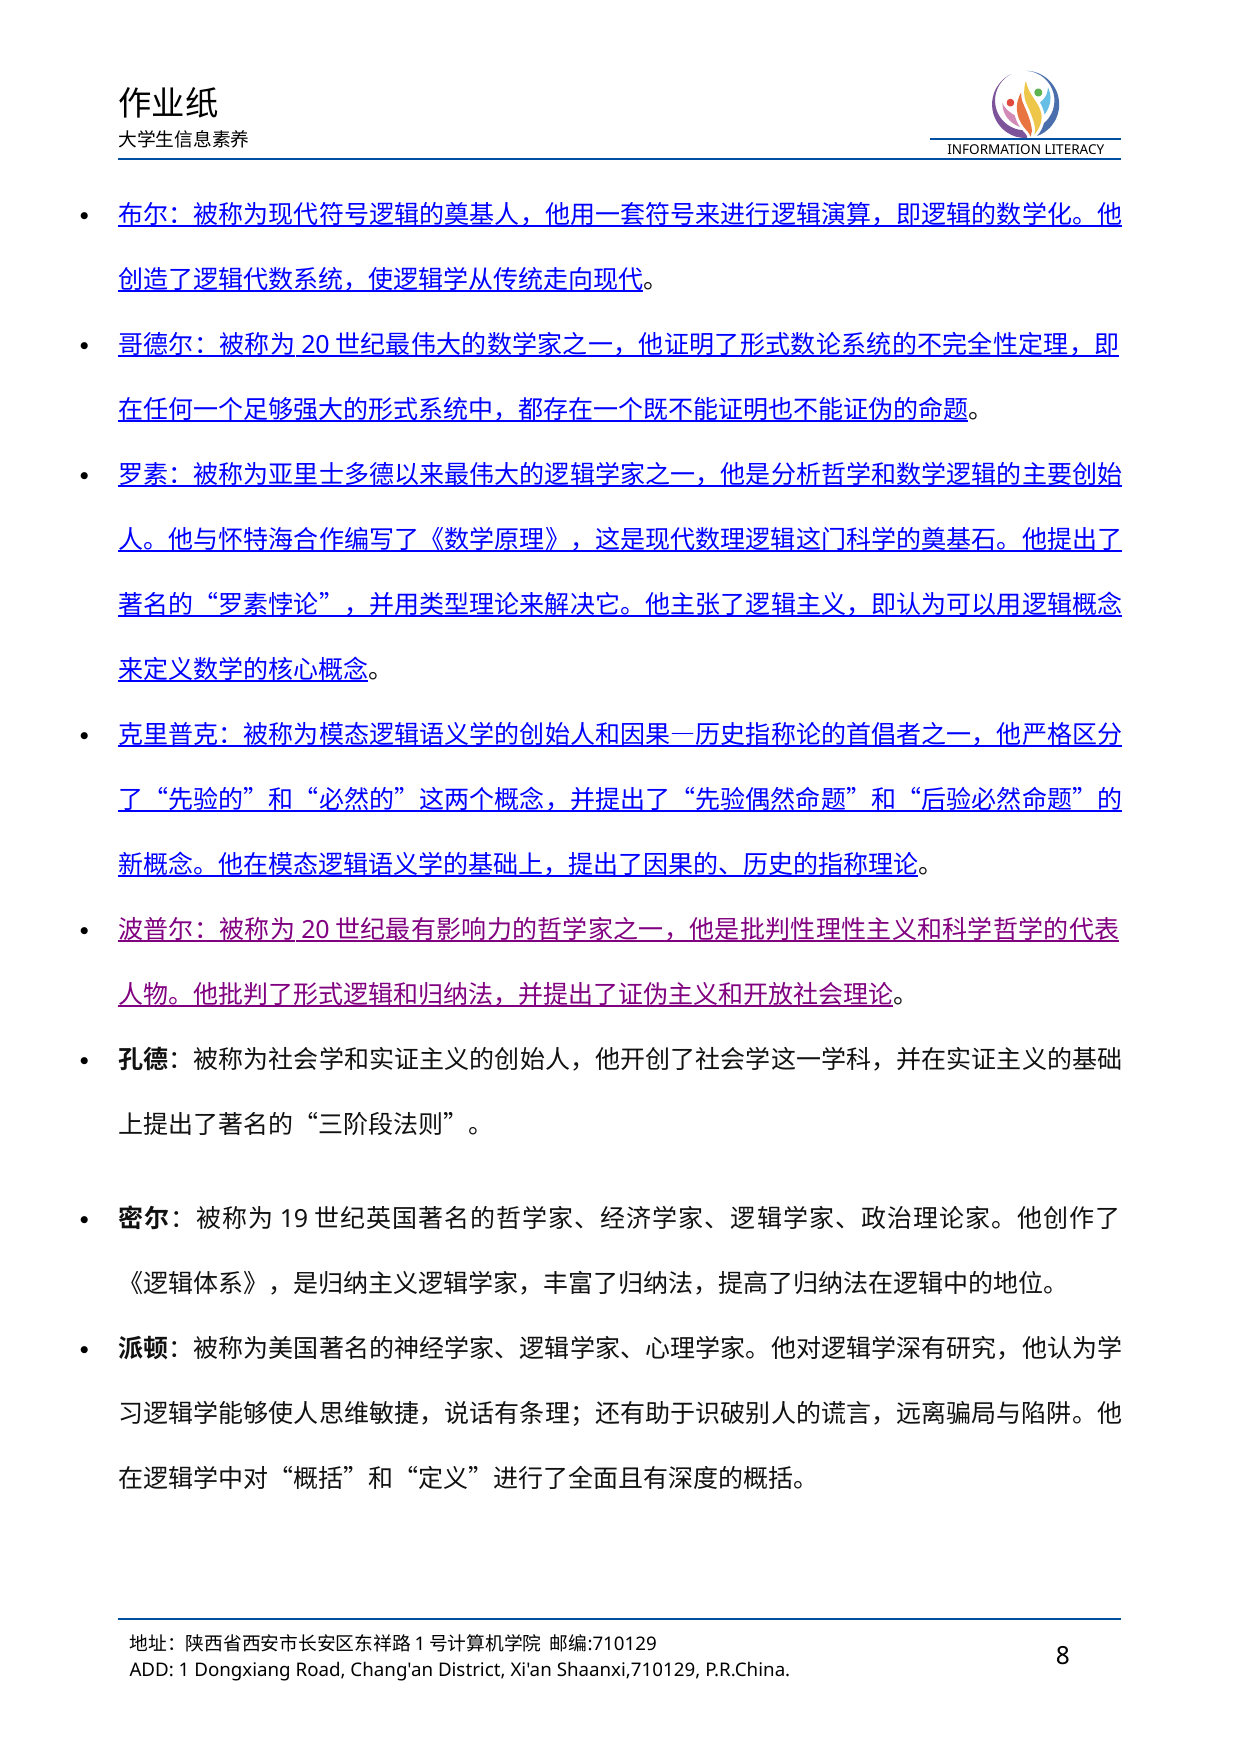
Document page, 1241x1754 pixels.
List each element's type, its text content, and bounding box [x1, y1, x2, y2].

list 派顿：被称为美国著名的神经学家、逻辑学家、心理学家。他对逻辑学深有研究，他认为学习逻辑学能够使人思维敏捷，说话有条理；还有助于识破别人的谎言，远离骗局与陷阱。他在逻辑学中对“概括”和“定义”进行了全面且有深度的概括。 [81, 1314, 1122, 1509]
list 哥德尔：被称为20世纪最伟大的数学家之一，他证明了形式数论系统的不完全性定理，即在任何一个足够强大的形式系统中，都存在一个既不能证明也不能证伪的命题。 [81, 310, 1122, 440]
list 布尔：被称为现代符号逻辑的奠基人，他用一套符号来进行逻辑演算，即逻辑的数学化。他创造了逻辑代数系统，使逻辑学从传统走向现代。 [81, 180, 1122, 310]
list 孔德：被称为社会学和实证主义的创始人，他开创了社会学这一学科，并在实证主义的基础上提出了著名的“三阶段法则”。 [81, 1025, 1122, 1155]
list 密尔：被称为19世纪英国著名的哲学家、经济学家、逻辑学家、政治理论家。他创作了《逻辑体系》，是归纳主义逻辑学家，丰富了归纳法，提高了归纳法在逻辑中的地位。 [81, 1184, 1122, 1314]
list 波普尔：被称为20世纪最有影响力的哲学家之一，他是批判性理性主义和科学哲学的代表人物。他批判了形式逻辑和归纳法，并提出了证伪主义和开放社会理论。 [81, 895, 1122, 1025]
list 克里普克：被称为模态逻辑语义学的创始人和因果—历史指称论的首倡者之一，他严格区分了“先验的”和“必然的”这两个概念，并提出了“先验偶然命题”和“后验必然命题”的新概念。他在模态逻辑语义学的基础上，提出了因果的、历史的指称理论。 [81, 700, 1122, 895]
list 罗素：被称为亚里士多德以来最伟大的逻辑学家之一，他是分析哲学和数学逻辑的主要创始人。他与怀特海合作编写了《数学原理》，这是现代数理逻辑这门科学的奠基石。他提出了著名的“罗素悖论”，并用类型理论来解决它。他主张了逻辑主义，即认为可以用逻辑概念来定义数学的核心概念。 [81, 440, 1122, 700]
